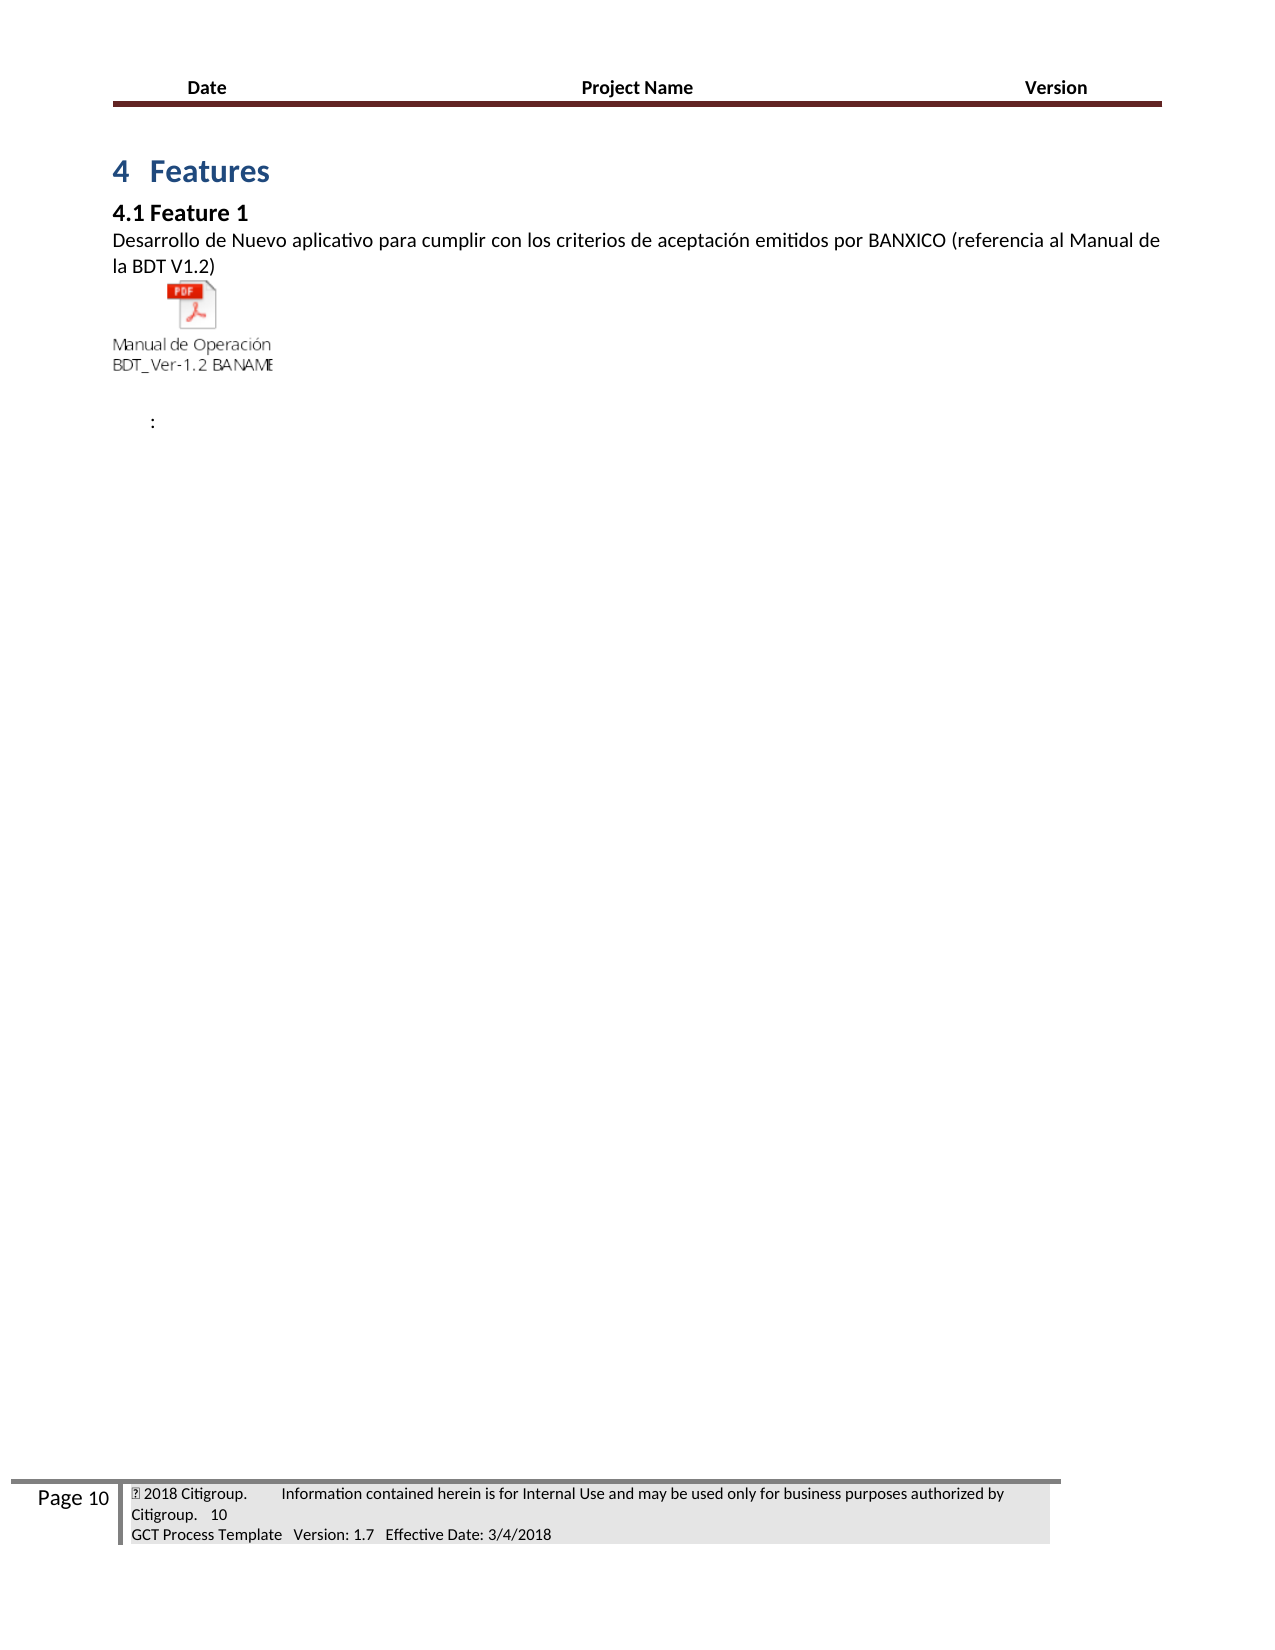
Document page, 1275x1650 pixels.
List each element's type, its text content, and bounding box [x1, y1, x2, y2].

list Feature 1 [112, 197, 1162, 227]
text : [150, 408, 1162, 434]
text Desarrollo de Nuevo aplicativo para cumplir con los criterios de aceptación emitidos por BANXICO (referencia al Manual de la BDT V1.2) [112, 227, 1162, 278]
subtitle Features [112, 150, 1162, 191]
